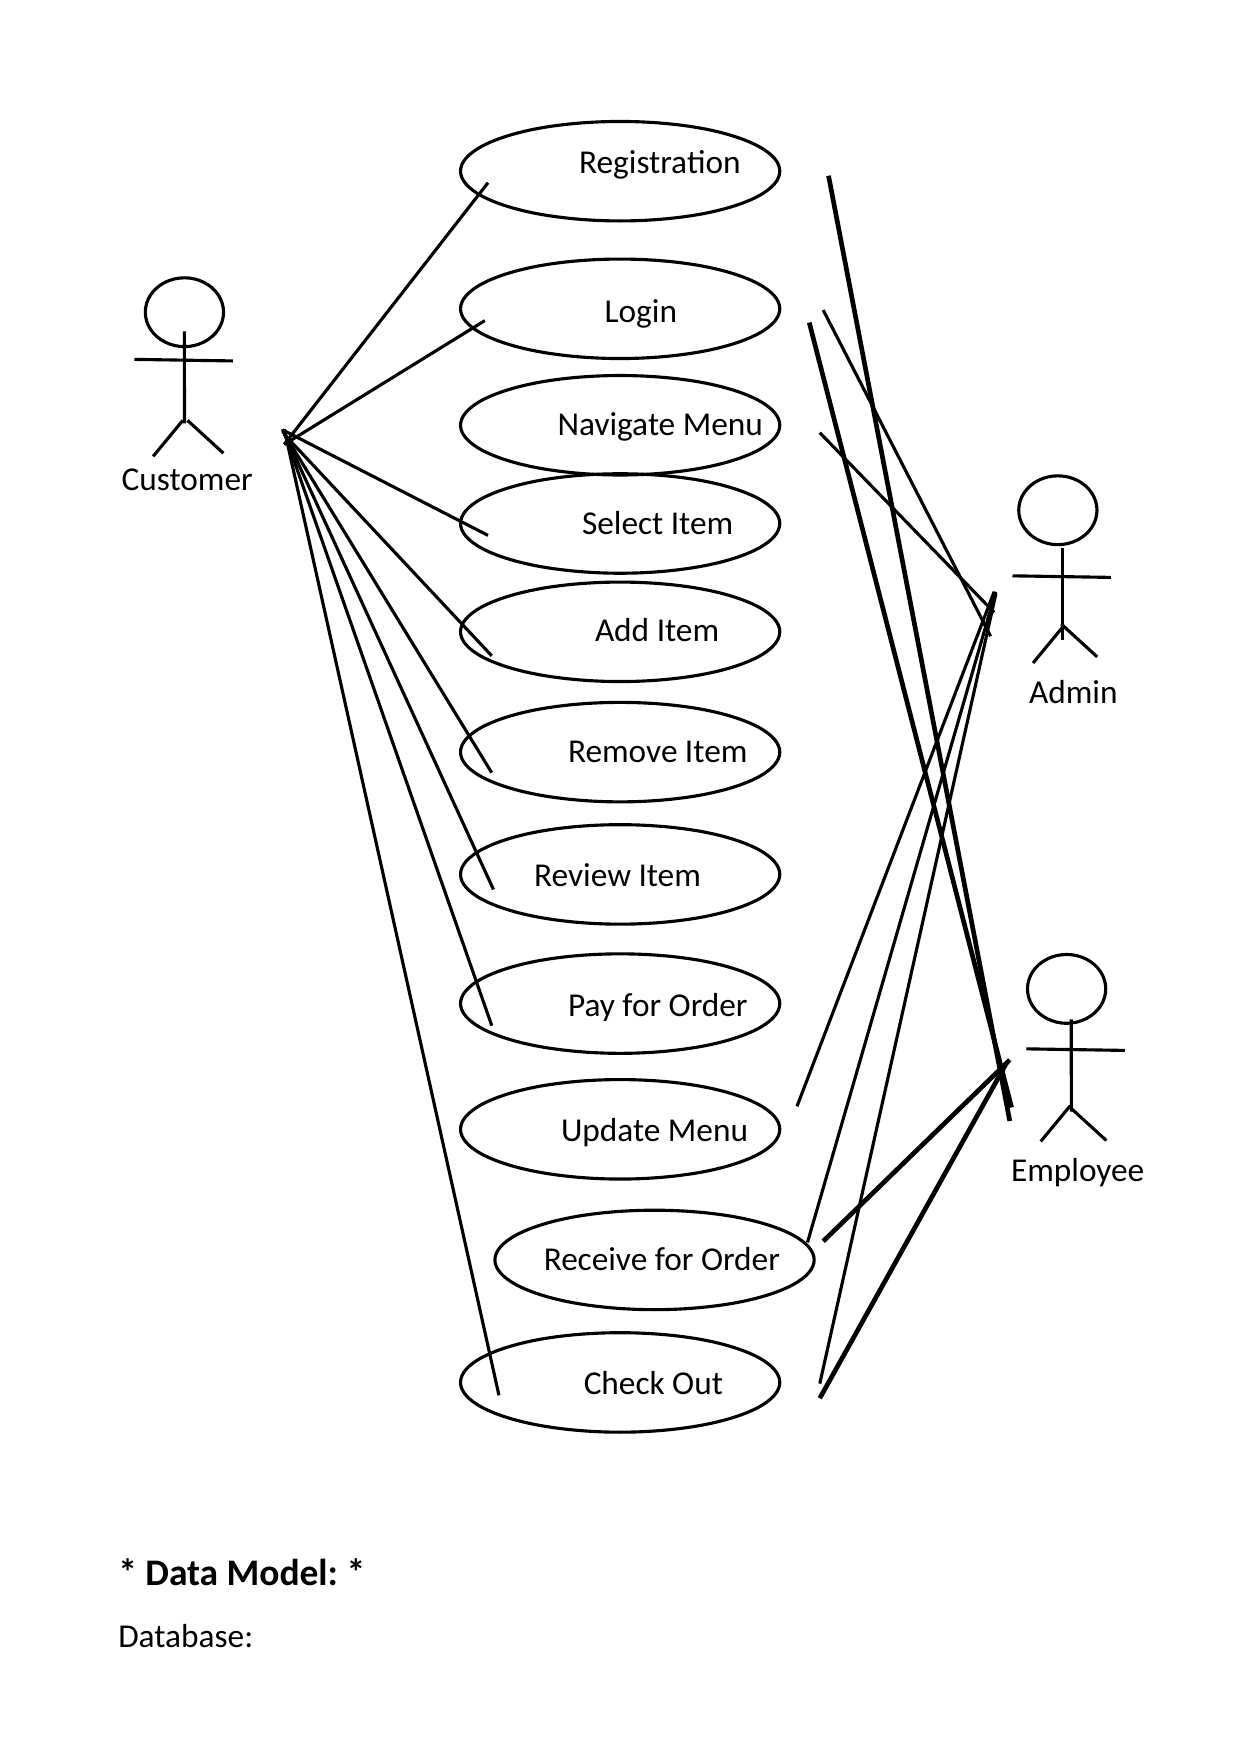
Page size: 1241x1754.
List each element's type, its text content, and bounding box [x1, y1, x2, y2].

text * Data Model: * [118, 1549, 1122, 1595]
text Database: [118, 1615, 1122, 1656]
